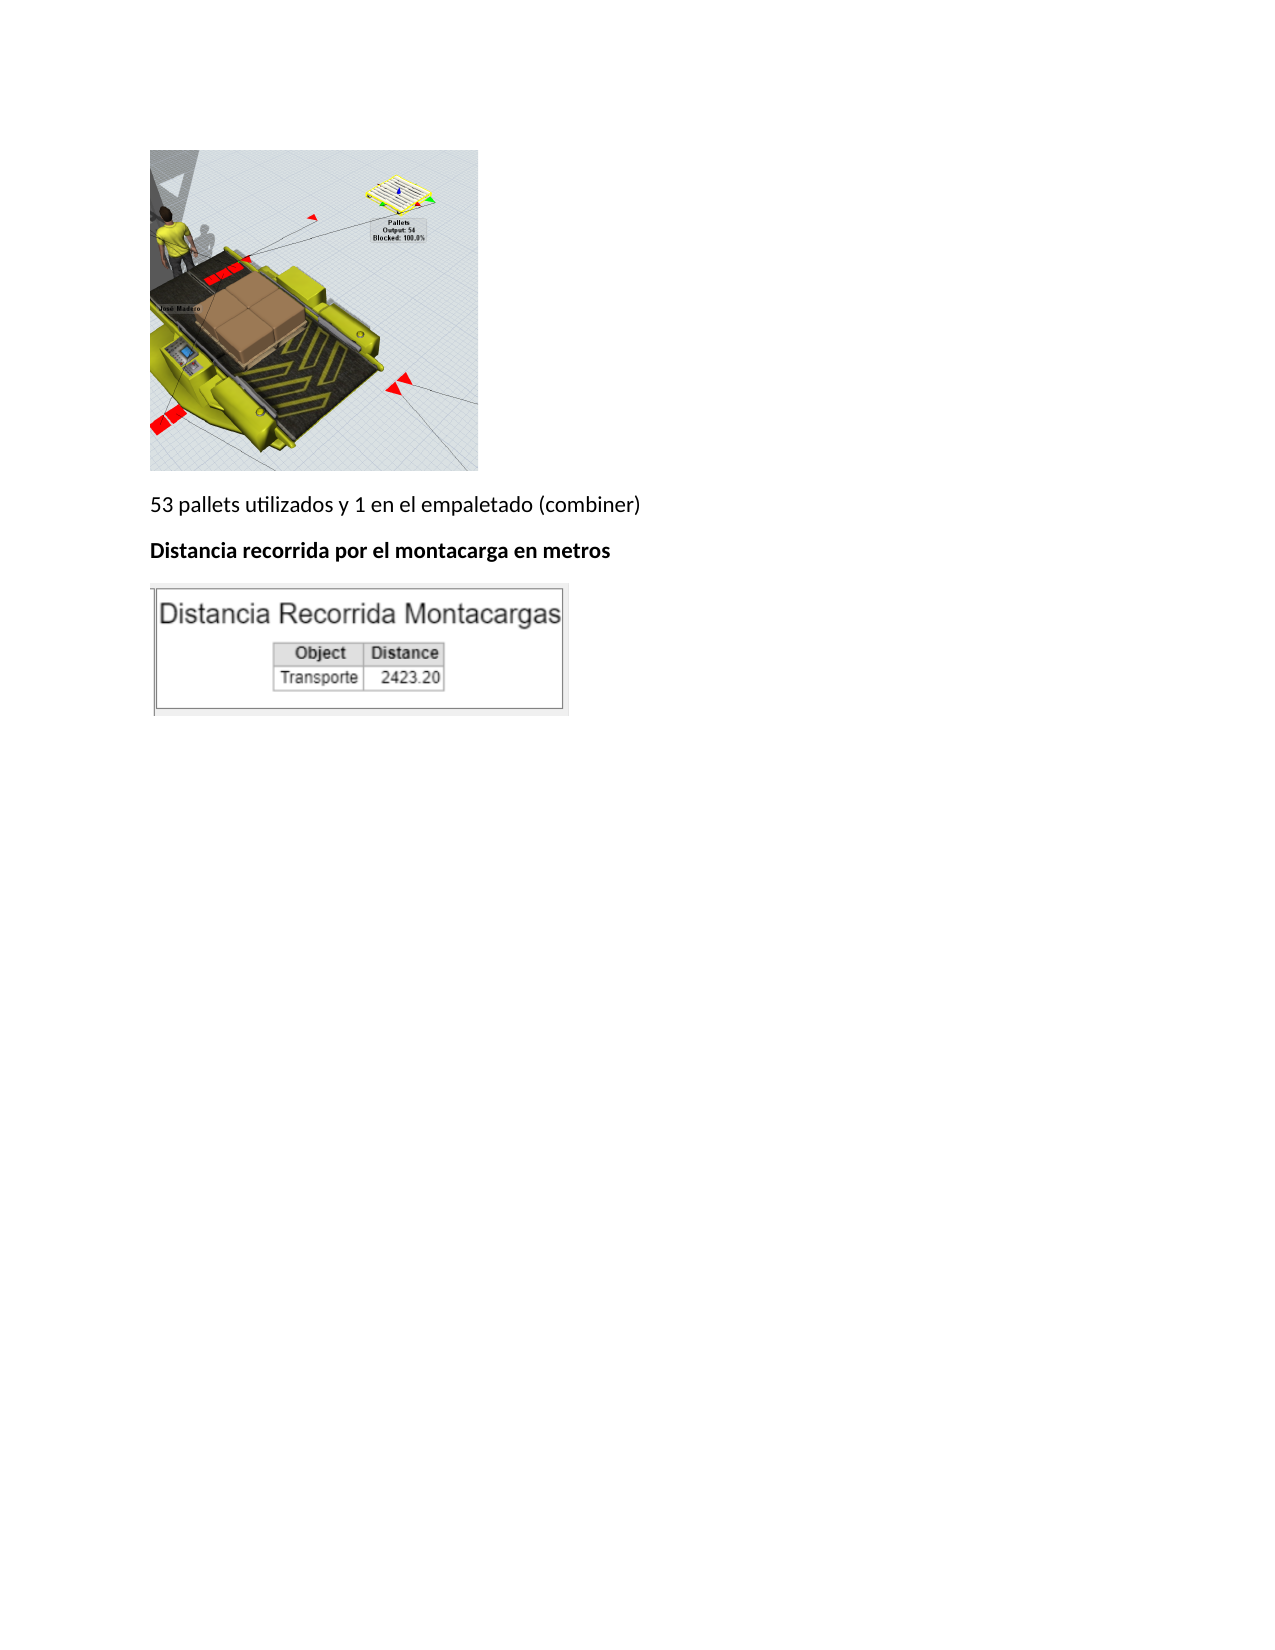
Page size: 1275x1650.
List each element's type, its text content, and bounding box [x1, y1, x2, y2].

text Distancia recorrida por el montacarga en metros [150, 537, 1125, 564]
picture [150, 150, 479, 471]
picture [150, 583, 569, 716]
text 53 pallets utilizados y 1 en el empaletado (combiner) [150, 490, 1125, 518]
